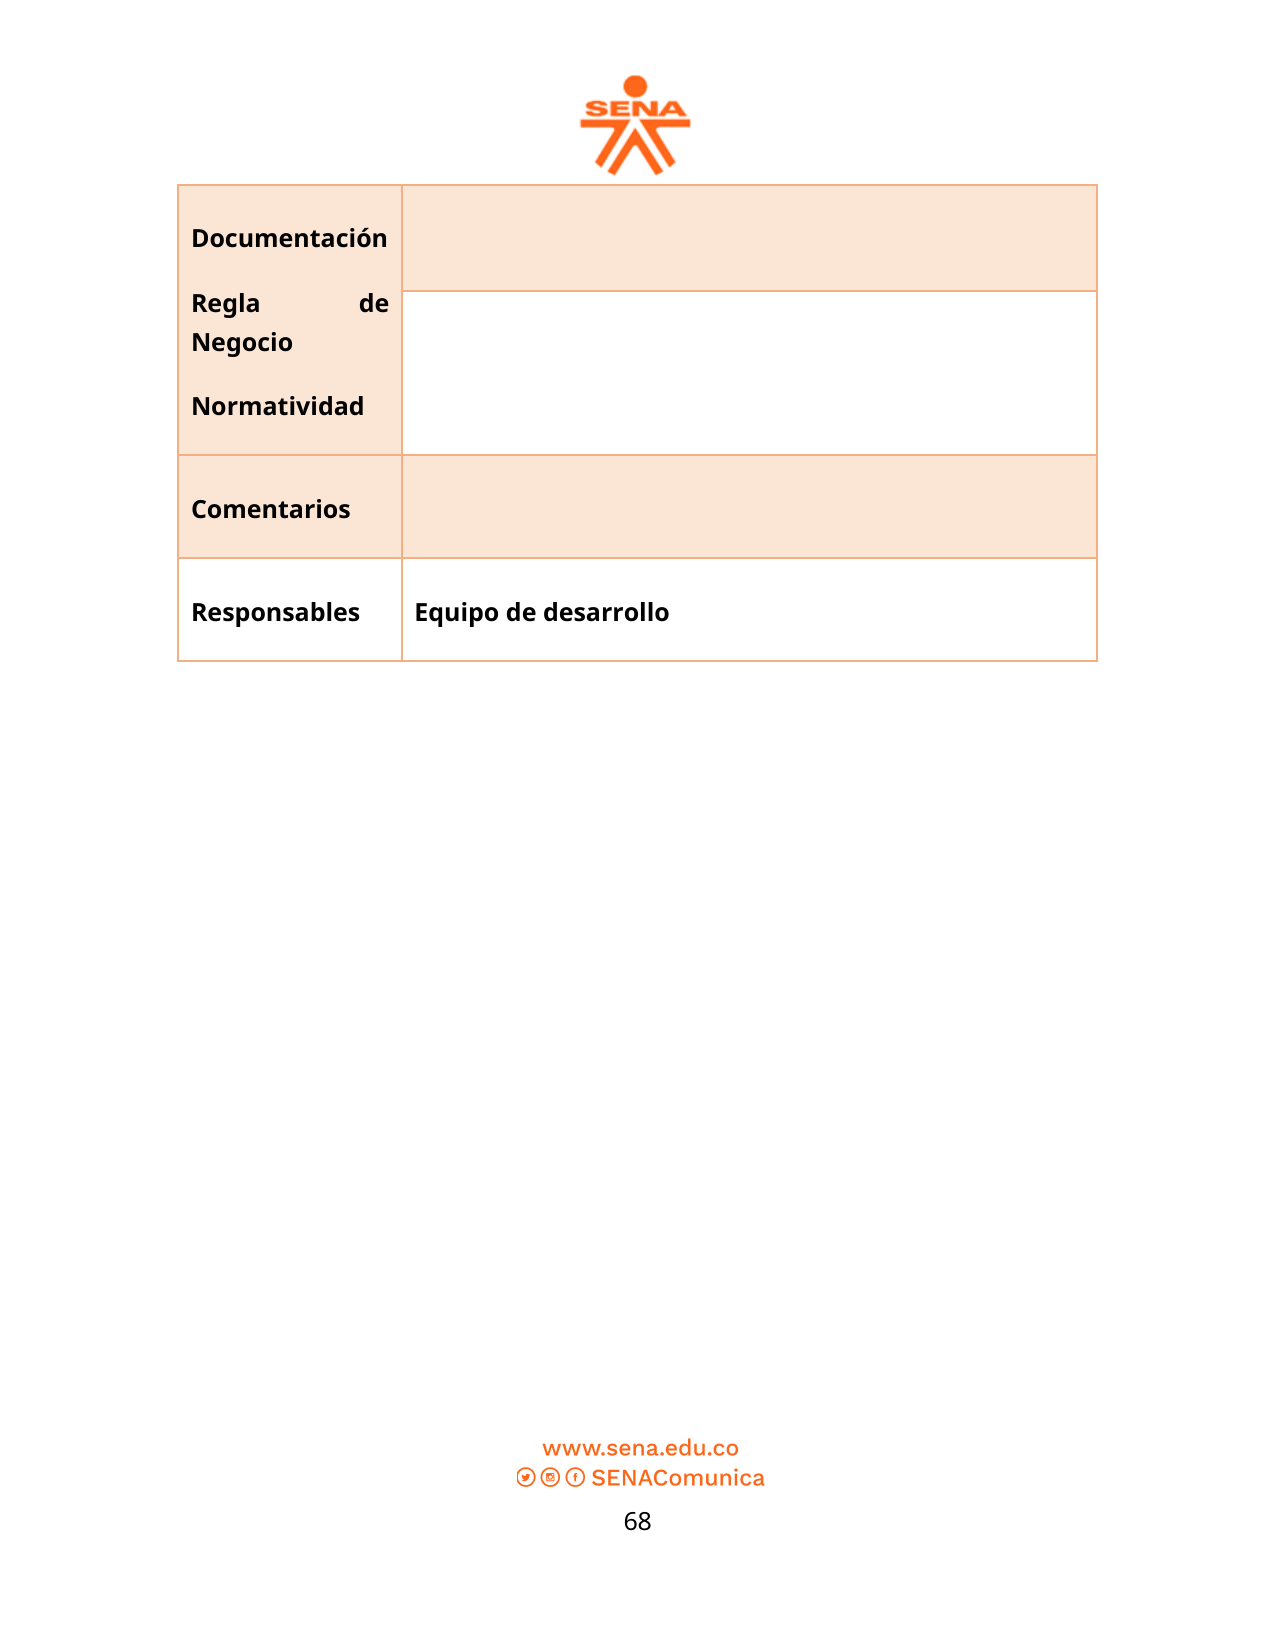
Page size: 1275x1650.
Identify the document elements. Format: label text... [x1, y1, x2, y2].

table_cell Responsables [179, 559, 401, 660]
table_cell Equipo de desarrollo [403, 559, 1096, 660]
table_cell [403, 186, 1096, 290]
table_cell [403, 456, 1096, 557]
picture [573, 73, 702, 184]
table_cell [403, 292, 1096, 454]
table_cell Documentación Regla de Negocio Normatividad [179, 186, 401, 454]
picture [517, 1436, 765, 1487]
table_cell Comentarios [179, 456, 401, 557]
